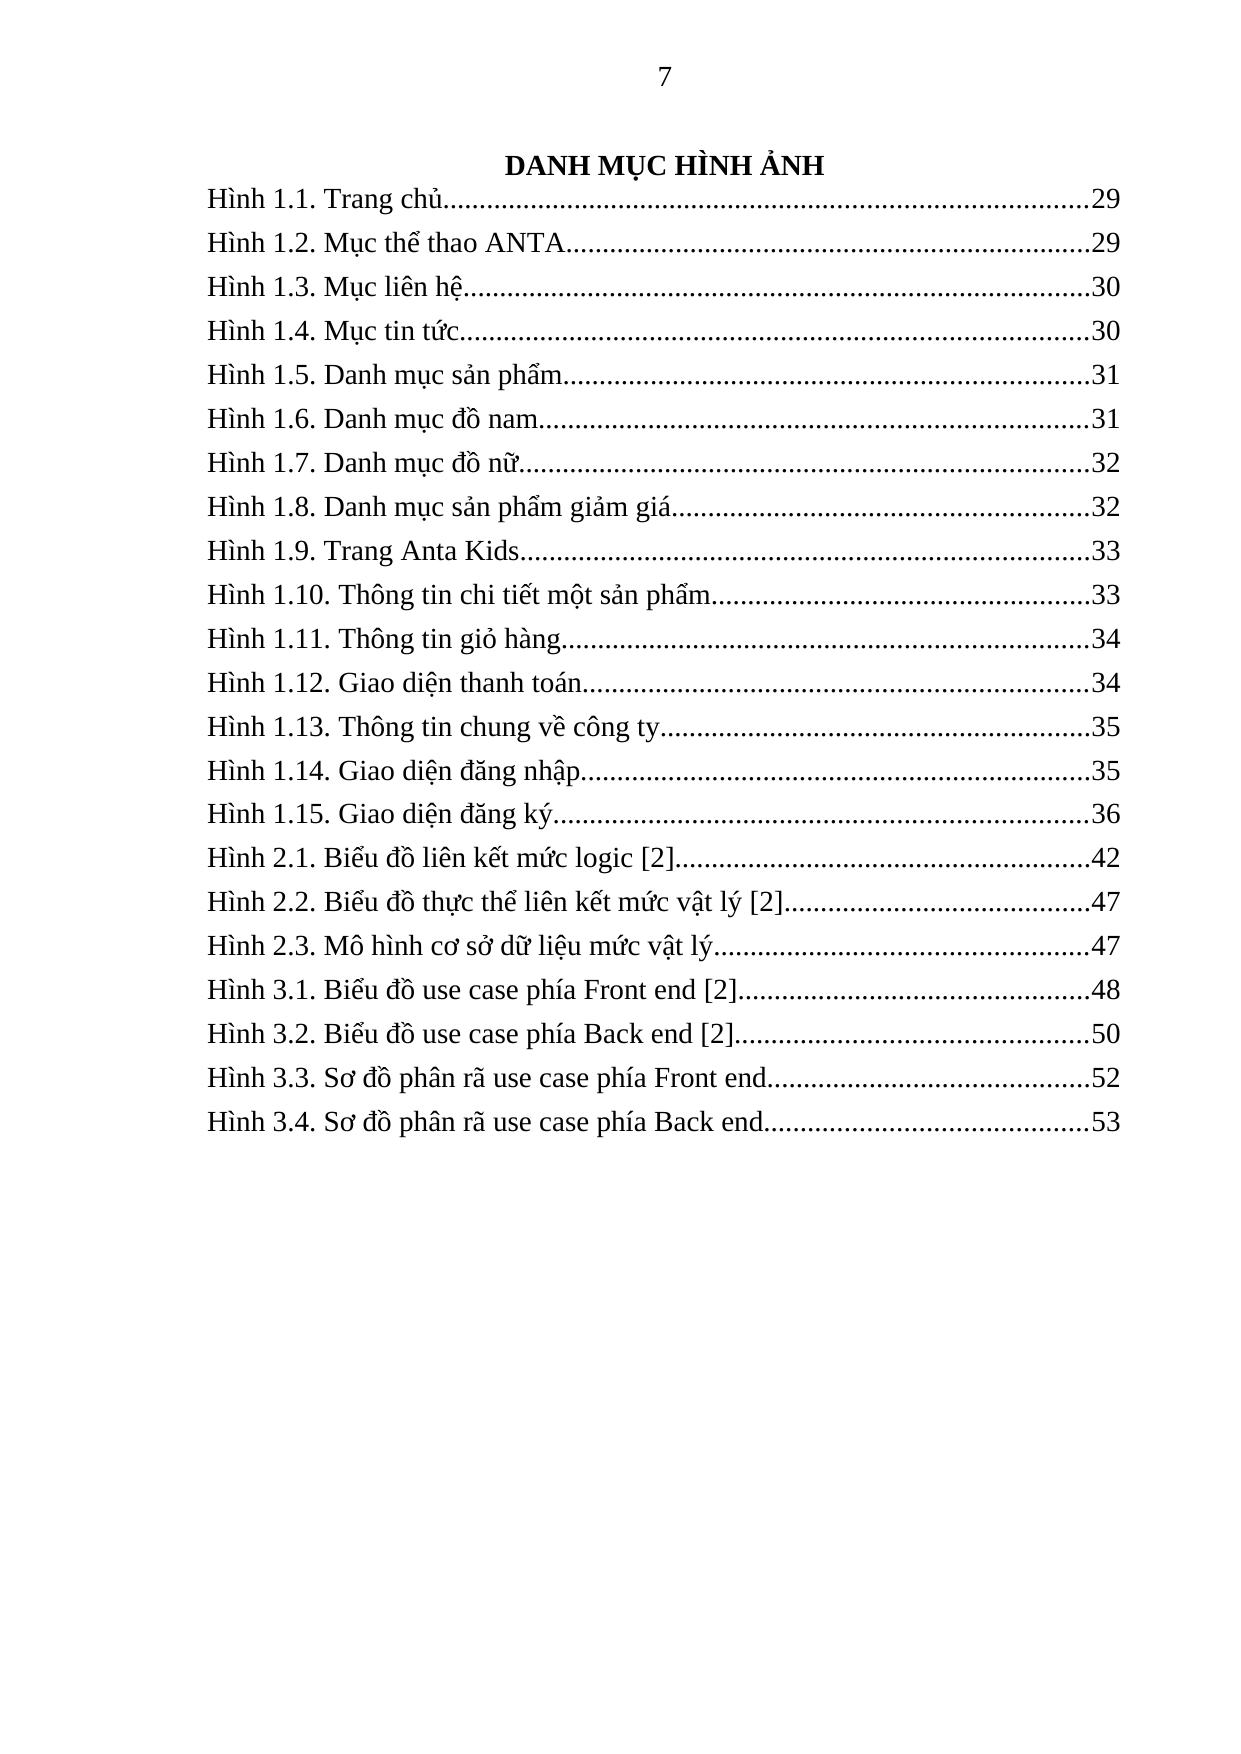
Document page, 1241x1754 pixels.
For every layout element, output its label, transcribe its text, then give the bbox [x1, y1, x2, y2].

text DANH MỤC HÌNH ẢNH [207, 148, 1122, 181]
text Hình 3.4. Sơ đồ phân rã use case phía Back end 53 [207, 1104, 1122, 1138]
text Hình 1.15. Giao diện đăng ký 36 [207, 797, 1122, 830]
text Hình 1.8. Danh mục sản phẩm giảm giá 32 [207, 489, 1122, 522]
text Hình 1.1. Trang chủ 29 [207, 181, 1122, 215]
text Hình 1.6. Danh mục đồ nam 31 [207, 401, 1122, 434]
text Hình 3.1. Biểu đồ use case phía Front end [2] 48 [207, 972, 1122, 1006]
text Hình 1.5. Danh mục sản phẩm 31 [207, 357, 1122, 391]
text Hình 1.13. Thông tin chung về công ty 35 [207, 709, 1122, 742]
text Hình 1.12. Giao diện thanh toán 34 [207, 665, 1122, 698]
text Hình 1.7. Danh mục đồ nữ 32 [207, 445, 1122, 478]
text Hình 1.3. Mục liên hệ 30 [207, 269, 1122, 303]
text Hình 1.14. Giao diện đăng nhập 35 [207, 753, 1122, 786]
text Hình 1.11. Thông tin giỏ hàng 34 [207, 621, 1122, 654]
text Hình 3.2. Biểu đồ use case phía Back end [2] 50 [207, 1016, 1122, 1050]
text Hình 2.1. Biểu đồ liên kết mức logic [2] 42 [207, 841, 1122, 874]
text Hình 2.2. Biểu đồ thực thể liên kết mức vật lý [2] 47 [207, 884, 1122, 918]
text Hình 1.4. Mục tin tức 30 [207, 313, 1122, 347]
text Hình 1.10. Thông tin chi tiết một sản phẩm 33 [207, 577, 1122, 610]
text Hình 1.9. Trang Anta Kids 33 [207, 533, 1122, 566]
text Hình 3.3. Sơ đồ phân rã use case phía Front end 52 [207, 1060, 1122, 1094]
text Hình 2.3. Mô hình cơ sở dữ liệu mức vật lý 47 [207, 928, 1122, 962]
text Hình 1.2. Mục thể thao ANTA 29 [207, 225, 1122, 259]
